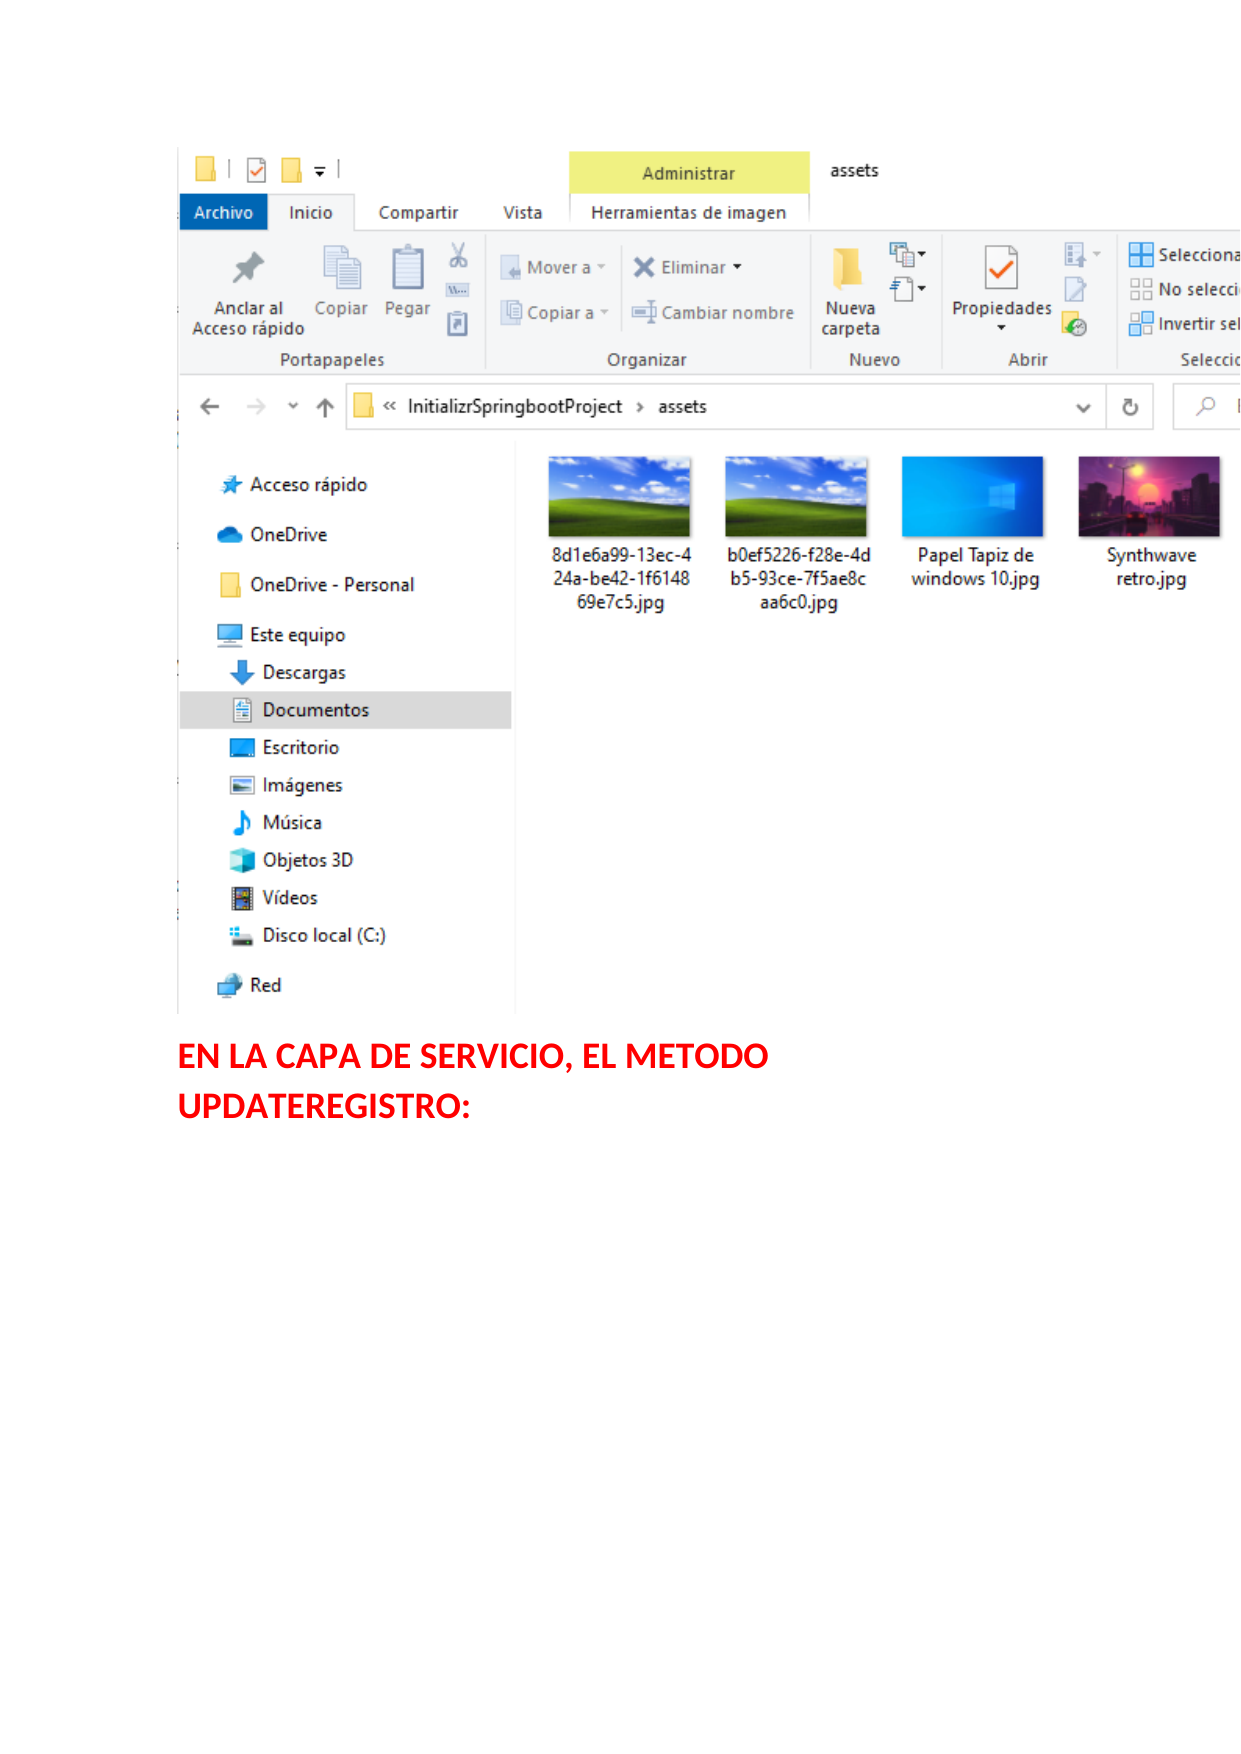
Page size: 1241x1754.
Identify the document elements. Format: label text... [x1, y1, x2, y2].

text EN LA CAPA DE SERVICIO, EL METODO UPDATEREGISTRO: [177, 1032, 1063, 1127]
picture [177, 147, 1241, 1014]
